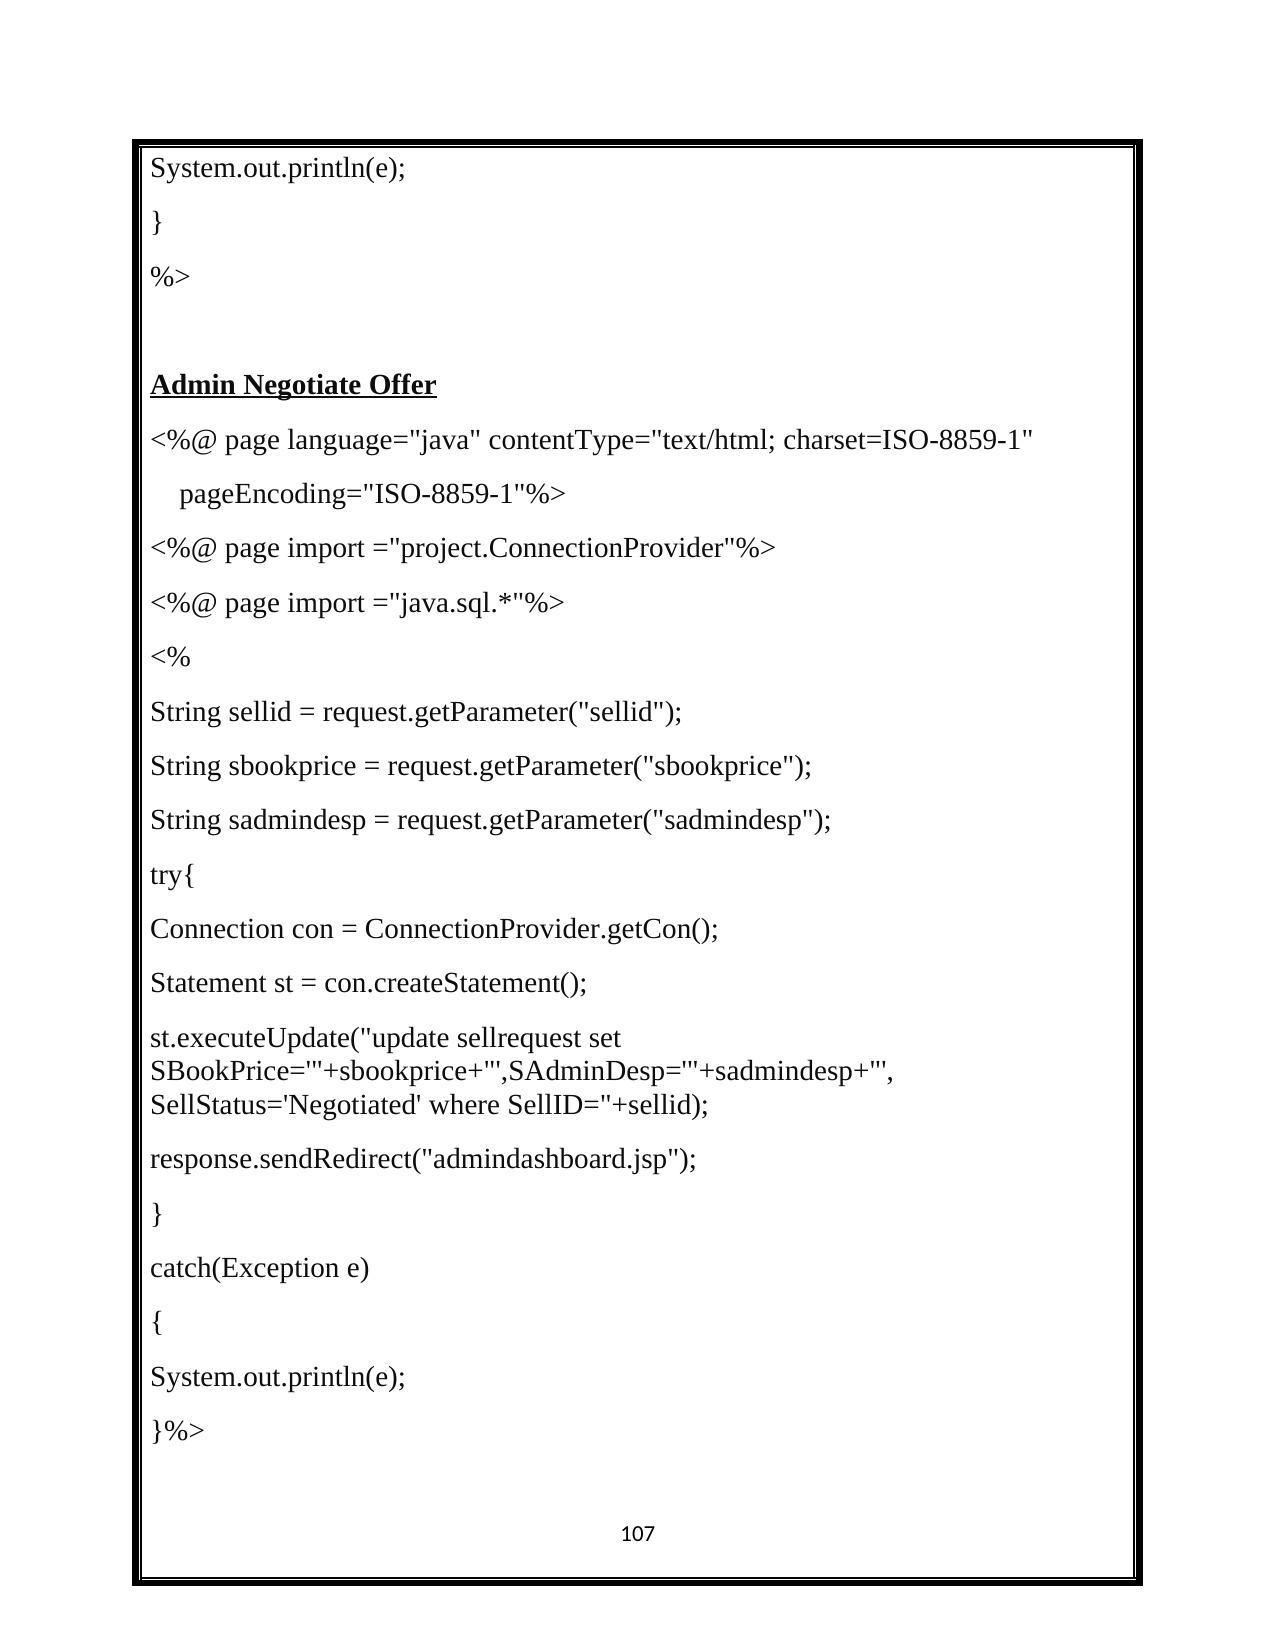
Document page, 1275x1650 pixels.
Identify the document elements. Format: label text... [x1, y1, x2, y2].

text st.executeUpdate("update sellrequest set SBookPrice='"+sbookprice+"',SAdminDesp='"+sadmindesp+"', SellStatus='Negotiated' where SellID="+sellid); [150, 1020, 1125, 1121]
text %> [150, 259, 1125, 292]
text System.out.println(e); [150, 1359, 1125, 1392]
text Connection con = ConnectionProvider.getCon(); [150, 911, 1125, 945]
text pageEncoding="ISO-8859-1"%> [150, 476, 1125, 510]
text String sbookprice = request.getParameter("sbookprice"); [150, 748, 1125, 782]
text try{ [150, 857, 1125, 890]
text } [150, 204, 1125, 238]
text }%> [150, 1413, 1125, 1447]
text <%@ page import ="project.ConnectionProvider"%> [150, 531, 1125, 564]
text Admin Negotiate Offer [150, 367, 1125, 401]
text <% [150, 639, 1125, 673]
text response.sendRedirect("admindashboard.jsp"); [150, 1141, 1125, 1175]
text <%@ page import ="java.sql.*"%> [150, 585, 1125, 618]
text String sellid = request.getParameter("sellid"); [150, 694, 1125, 727]
text { [150, 1304, 1125, 1338]
text } [150, 1196, 1125, 1229]
text System.out.println(e); [150, 150, 1125, 183]
text Statement st = con.createStatement(); [150, 966, 1125, 999]
text String sadmindesp = request.getParameter("sadmindesp"); [150, 802, 1125, 836]
text <%@ page language="java" contentType="text/html; charset=ISO-8859-1" [150, 422, 1125, 455]
text catch(Exception e) [150, 1250, 1125, 1284]
